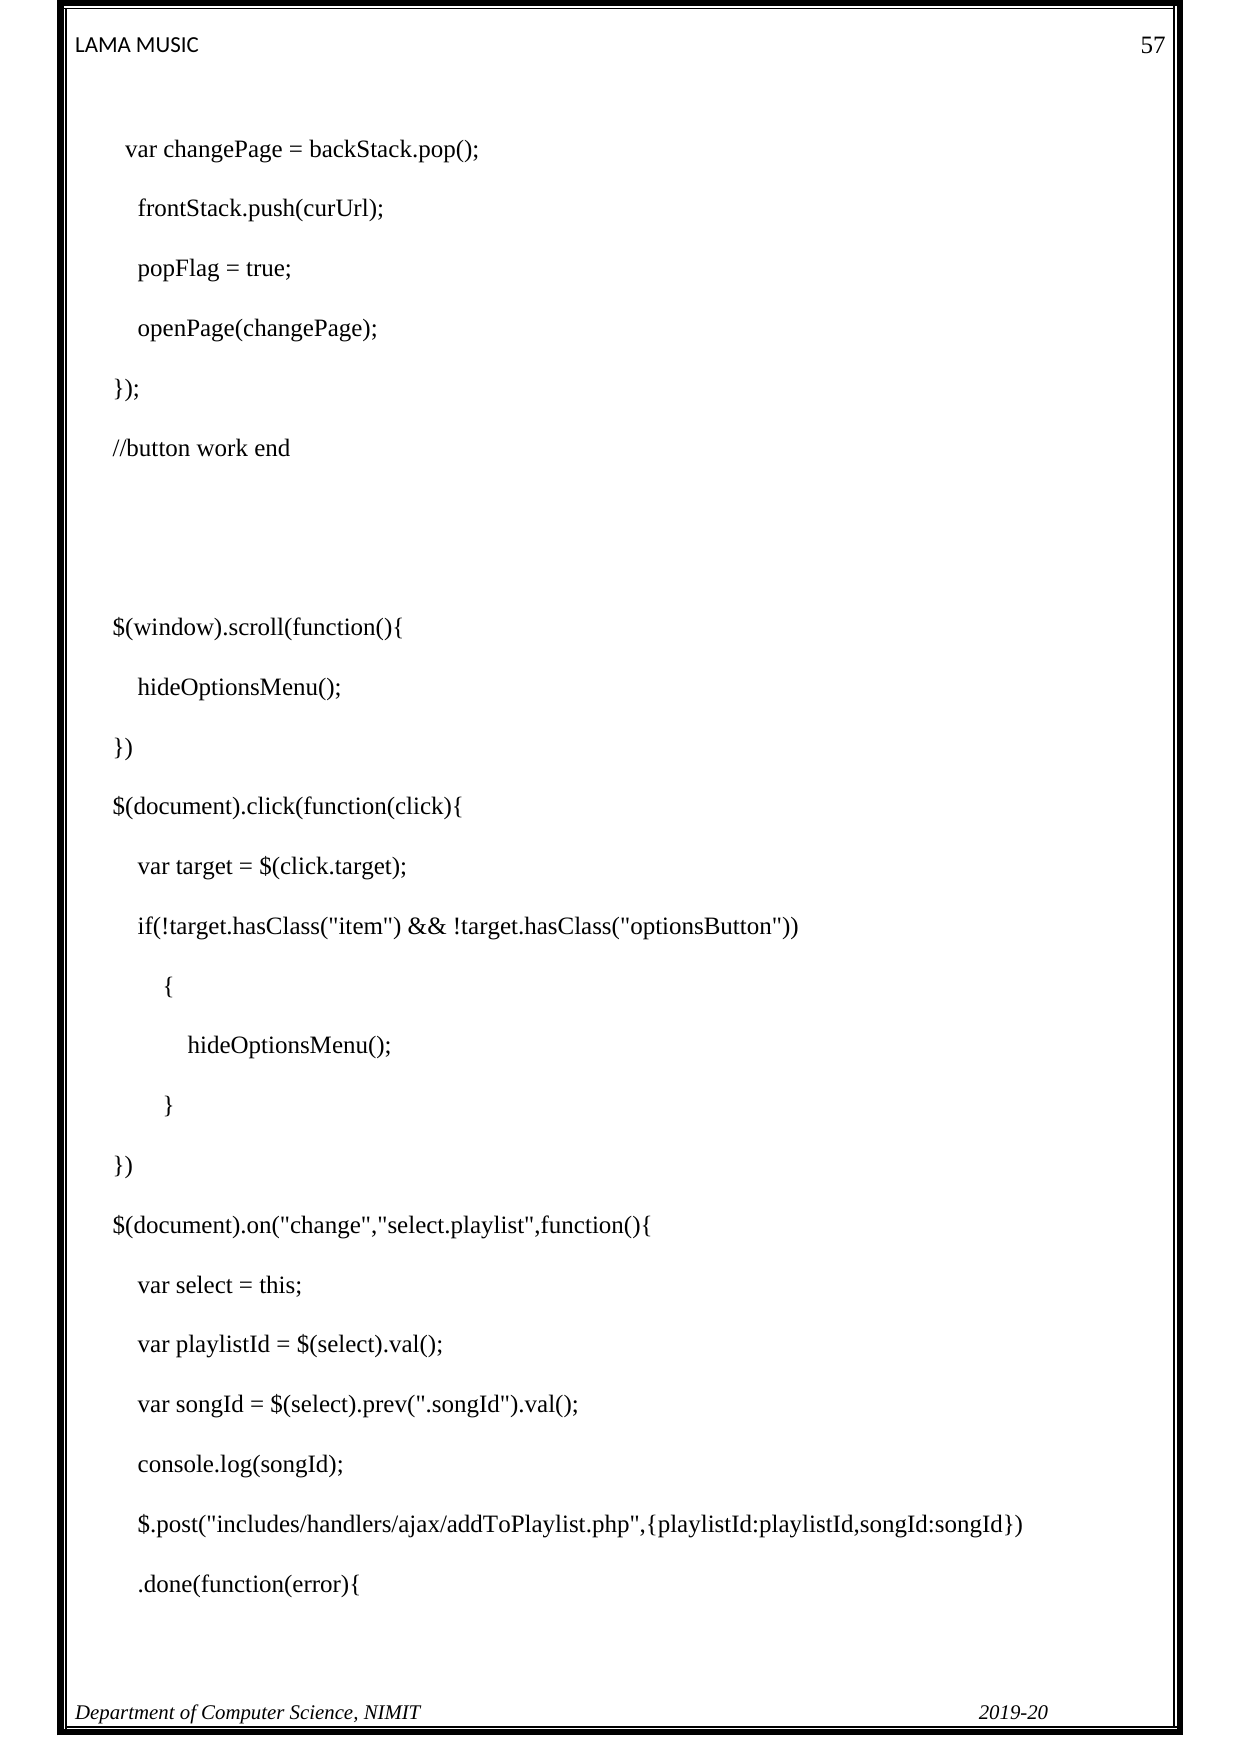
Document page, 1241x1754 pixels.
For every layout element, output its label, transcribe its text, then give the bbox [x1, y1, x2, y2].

text popFlag = true; [112, 253, 1144, 282]
text $(document).click(function(click){ [112, 791, 1144, 820]
text $(document).on("change","select.playlist",function(){ [112, 1210, 1144, 1239]
text openPage(changePage); [112, 313, 1144, 342]
text hideOptionsMenu(); [112, 672, 1144, 701]
text var target = $(click.target); [112, 851, 1144, 880]
text $(window).scroll(function(){ [112, 612, 1144, 641]
text hideOptionsMenu(); [112, 1031, 1144, 1059]
text }) [112, 732, 1144, 760]
text .done(function(error){ [112, 1569, 1144, 1597]
text { [112, 971, 1144, 999]
text if(!target.hasClass("item") && !target.hasClass("optionsButton")) [112, 911, 1144, 940]
text //button work end [112, 433, 1144, 461]
text var songId = $(select).prev(".songId").val(); [112, 1389, 1144, 1418]
text var playlistId = $(select).val(); [112, 1329, 1144, 1358]
text }); [112, 373, 1144, 402]
text $.post("includes/handlers/ajax/addToPlaylist.php",{playlistId:playlistId,songId:songId}) [112, 1509, 1144, 1538]
text var select = this; [112, 1270, 1144, 1298]
text frontStack.push(curUrl); [112, 193, 1144, 222]
text console.log(songId); [112, 1449, 1144, 1478]
text } [112, 1090, 1144, 1119]
text }) [112, 1150, 1144, 1179]
text var changePage = backStack.pop(); [112, 134, 1144, 162]
